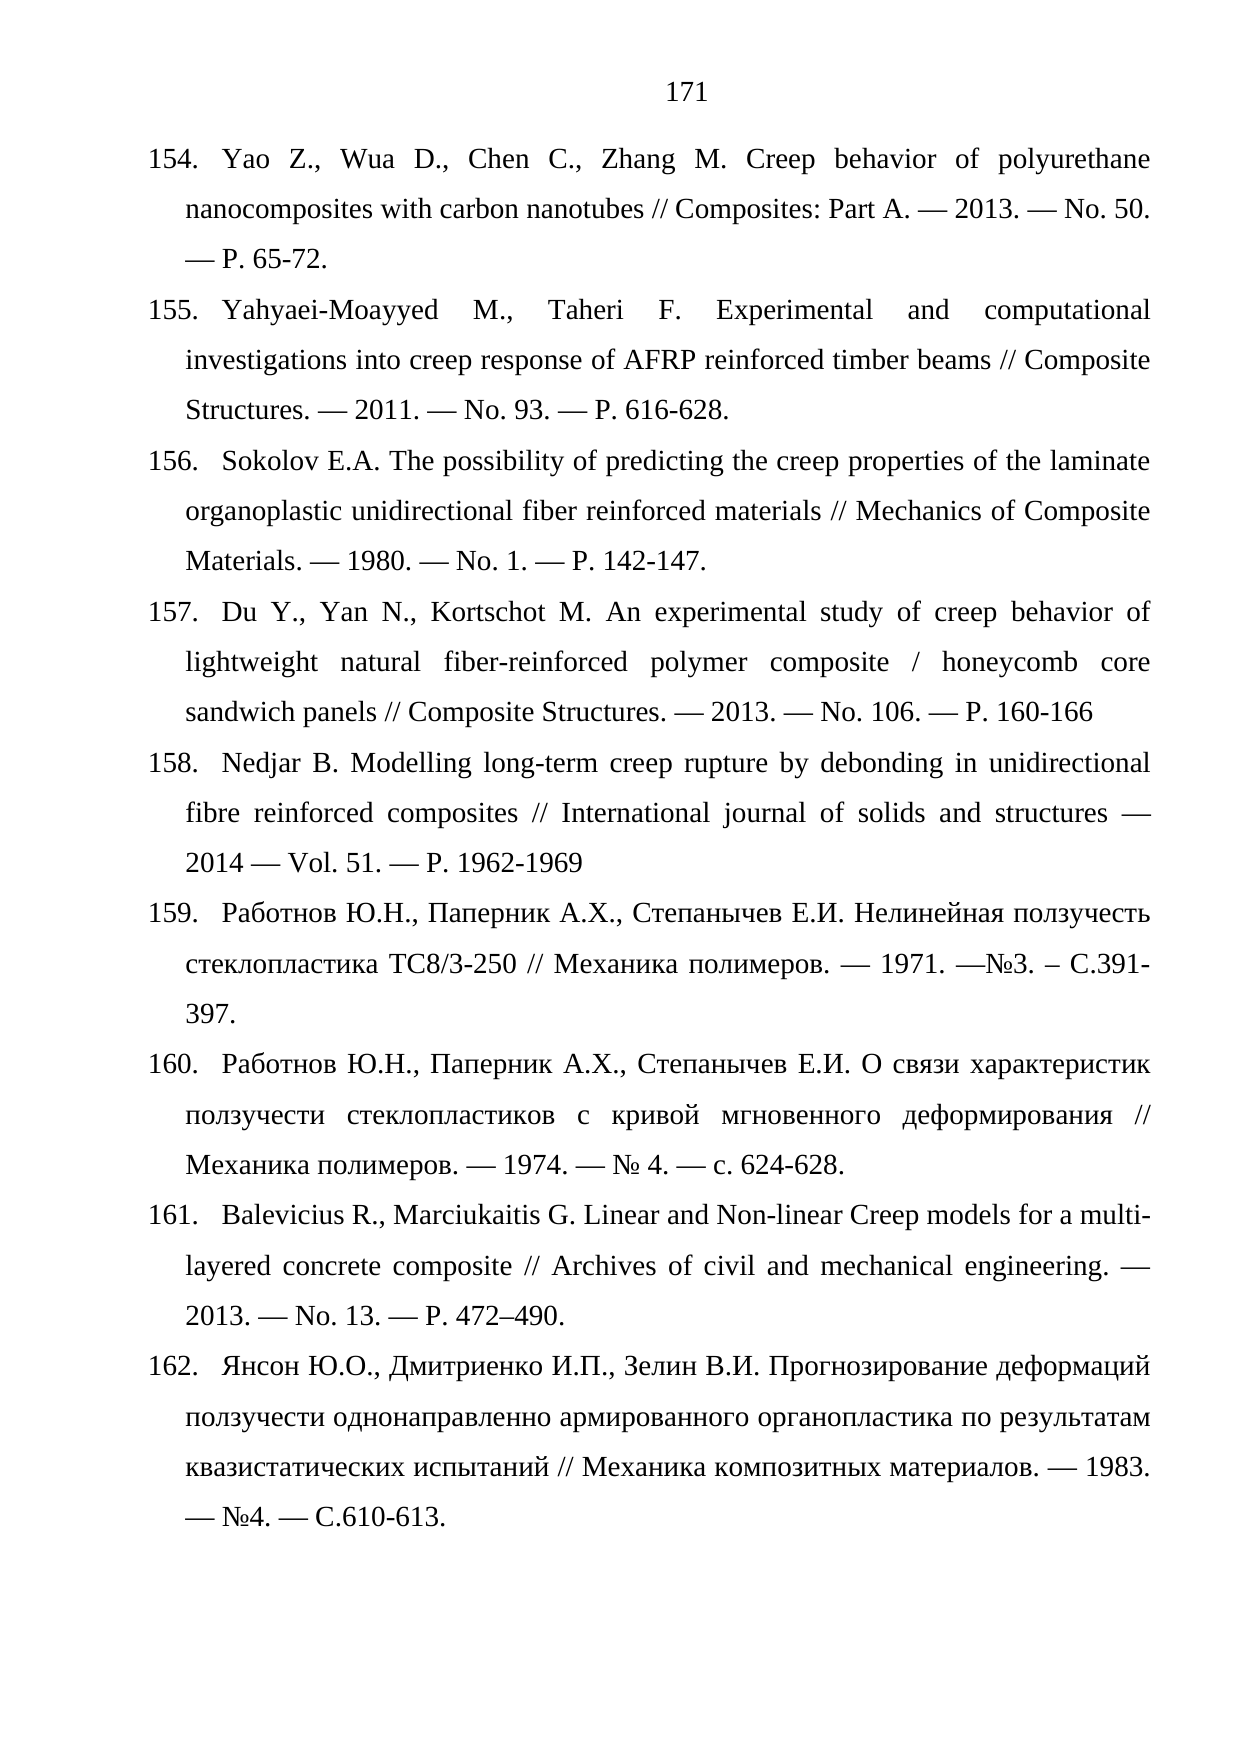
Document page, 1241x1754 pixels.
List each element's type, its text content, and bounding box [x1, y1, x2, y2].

list Nedjar B. Modelling long-term creep rupture by debonding in unidirectional fibre reinforced composites // International journal of solids and structures — 2014 — Vol. 51. — P. 1962-1969 [148, 745, 1152, 879]
list Работнов Ю.Н., Паперник А.Х., Степанычев Е.И. Нелинейная ползучесть стеклопластика ТС8/3-250 // Механика полимеров. — 1971. —№3. – C.391-397. [148, 896, 1152, 1030]
list Du Y., Yan N., Kortschot M. An experimental study of creep behavior of lightweight natural fiber-reinforced polymer composite / honeycomb core sandwich panels // Composite Structures. — 2013. — No. 106. — P. 160-166 [148, 594, 1152, 728]
list Yao Z., Wua D., Chen C., Zhang M. Creep behavior of polyurethane nanocomposites with carbon nanotubes // Composites: Part A. — 2013. — No. 50. — P. 65-72. [148, 141, 1152, 275]
list Balevicius R., Marciukaitis G. Linear and Non-linear Creep models for a multi-layered concrete composite // Archives of civil and mechanical engineering. — 2013. — No. 13. — P. 472–490. [148, 1197, 1152, 1332]
list Янсон Ю.О., Дмитриенко И.П., Зелин В.И. Прогнозирование деформаций ползучести однонаправленно армированного органопластика по результатам квазистатических испытаний // Механика композитных материалов. — 1983. — №4. — С.610-613. [148, 1348, 1152, 1533]
list Yahyaei-Moayyed M., Taheri F. Experimental and computational investigations into creep response of AFRP reinforced timber beams // Composite Structures. — 2011. — No. 93. — P. 616-628. [148, 292, 1152, 426]
list Работнов Ю.Н., Паперник А.X., Степанычев Е.И. О связи характеристик ползучести стеклопластиков с кривой мгновенного деформирования // Механика полимеров. — 1974. — № 4. — с. 624-628. [148, 1047, 1152, 1181]
list Sokolov E.A. The possibility of predicting the creep properties of the laminate organoplastic unidirectional fiber reinforced materials // Mechanics of Composite Materials. — 1980. — No. 1. — P. 142-147. [148, 443, 1152, 577]
